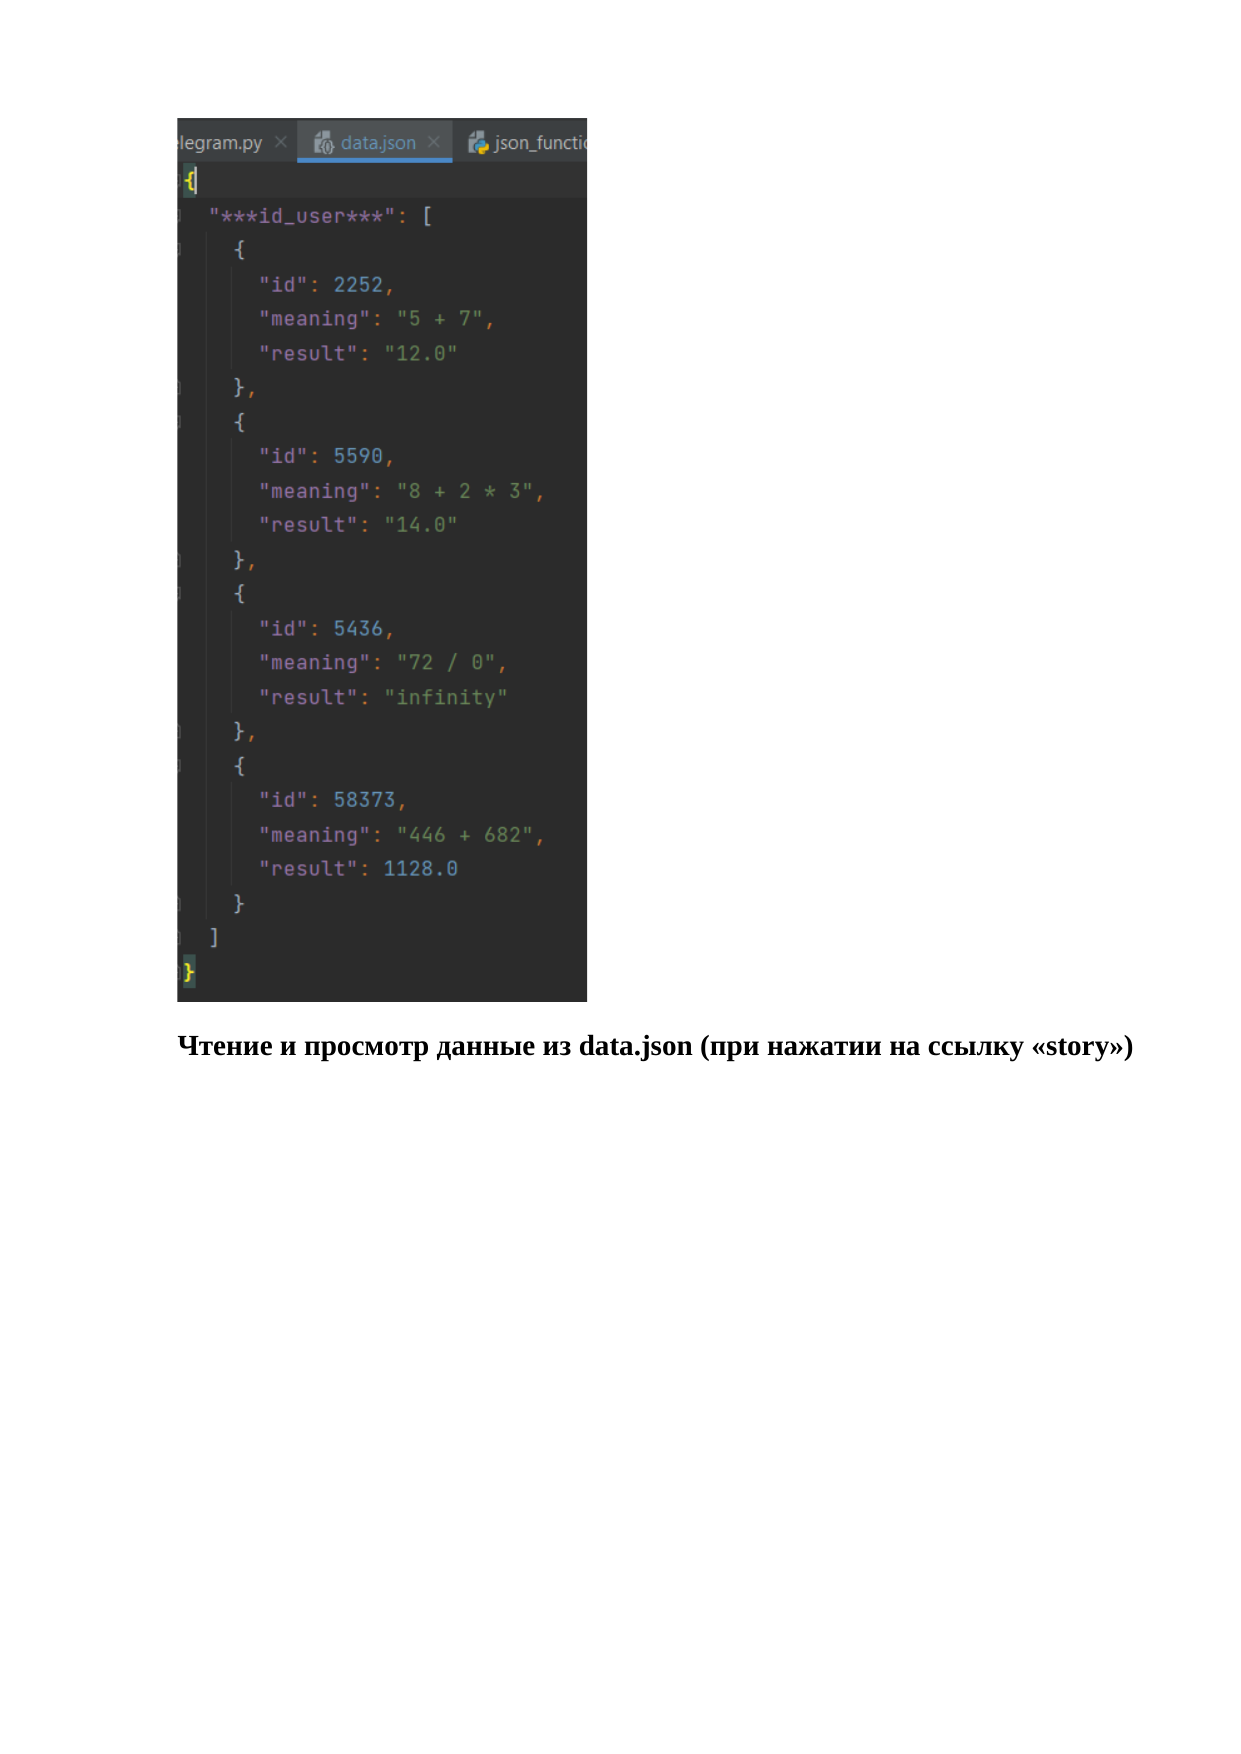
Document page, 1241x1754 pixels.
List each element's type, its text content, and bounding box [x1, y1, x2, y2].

picture [177, 118, 588, 1002]
text Чтение и просмотр данные из data.json (при нажатии на ссылку «story») [177, 1028, 1152, 1062]
